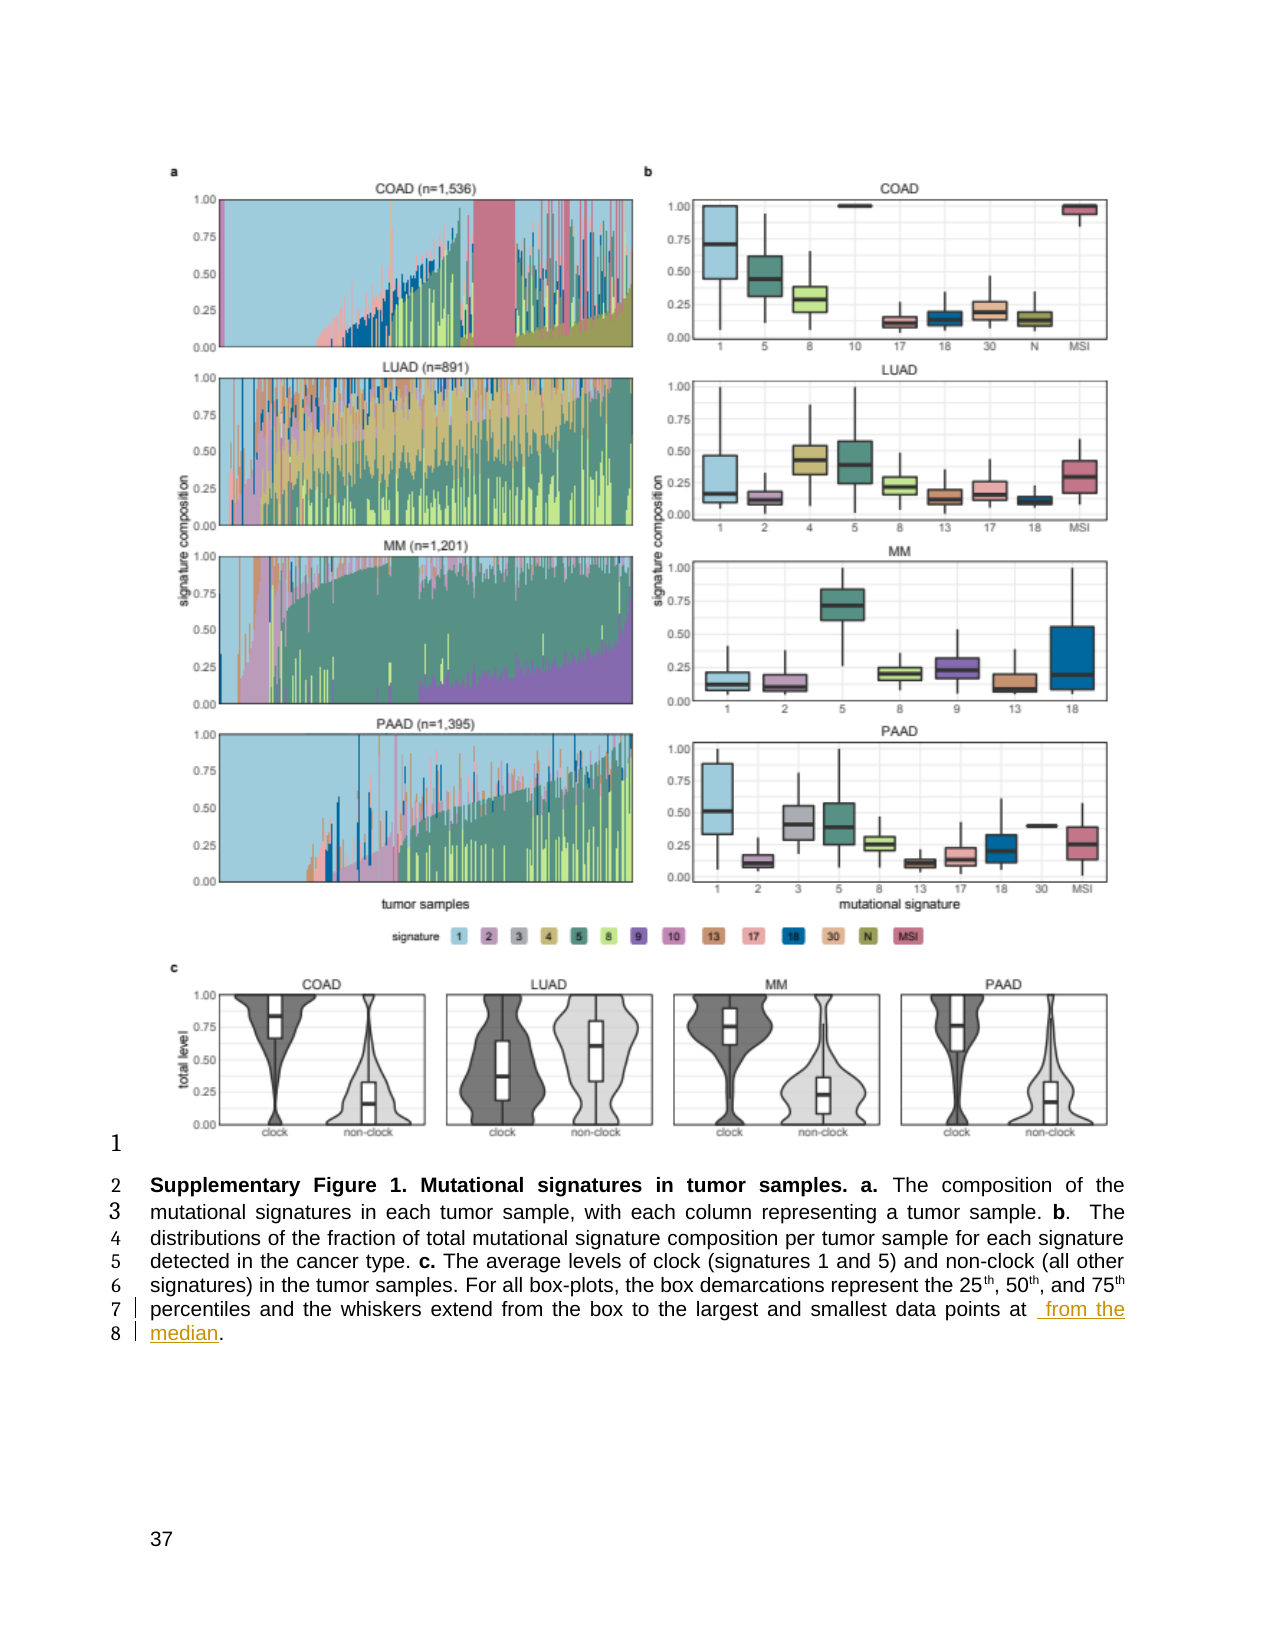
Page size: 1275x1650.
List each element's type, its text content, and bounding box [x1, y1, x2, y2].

text Supplementary Figure 1. Mutational signatures in tumor samples. a. The composition of the mutational signatures in each tumor sample, with each column representing a tumor sample. b. The distributions of the fraction of total mutational signature composition per tumor sample for each signature detected in the cancer type. c. The average levels of clock (signatures 1 and 5) and non-clock (all other signatures) in the tumor samples. For all box-plots, the box demarcations represent the 25th, 50th, and 75th percentiles and the whiskers extend from the box to the largest and smallest data points at . [150, 1173, 1125, 1345]
